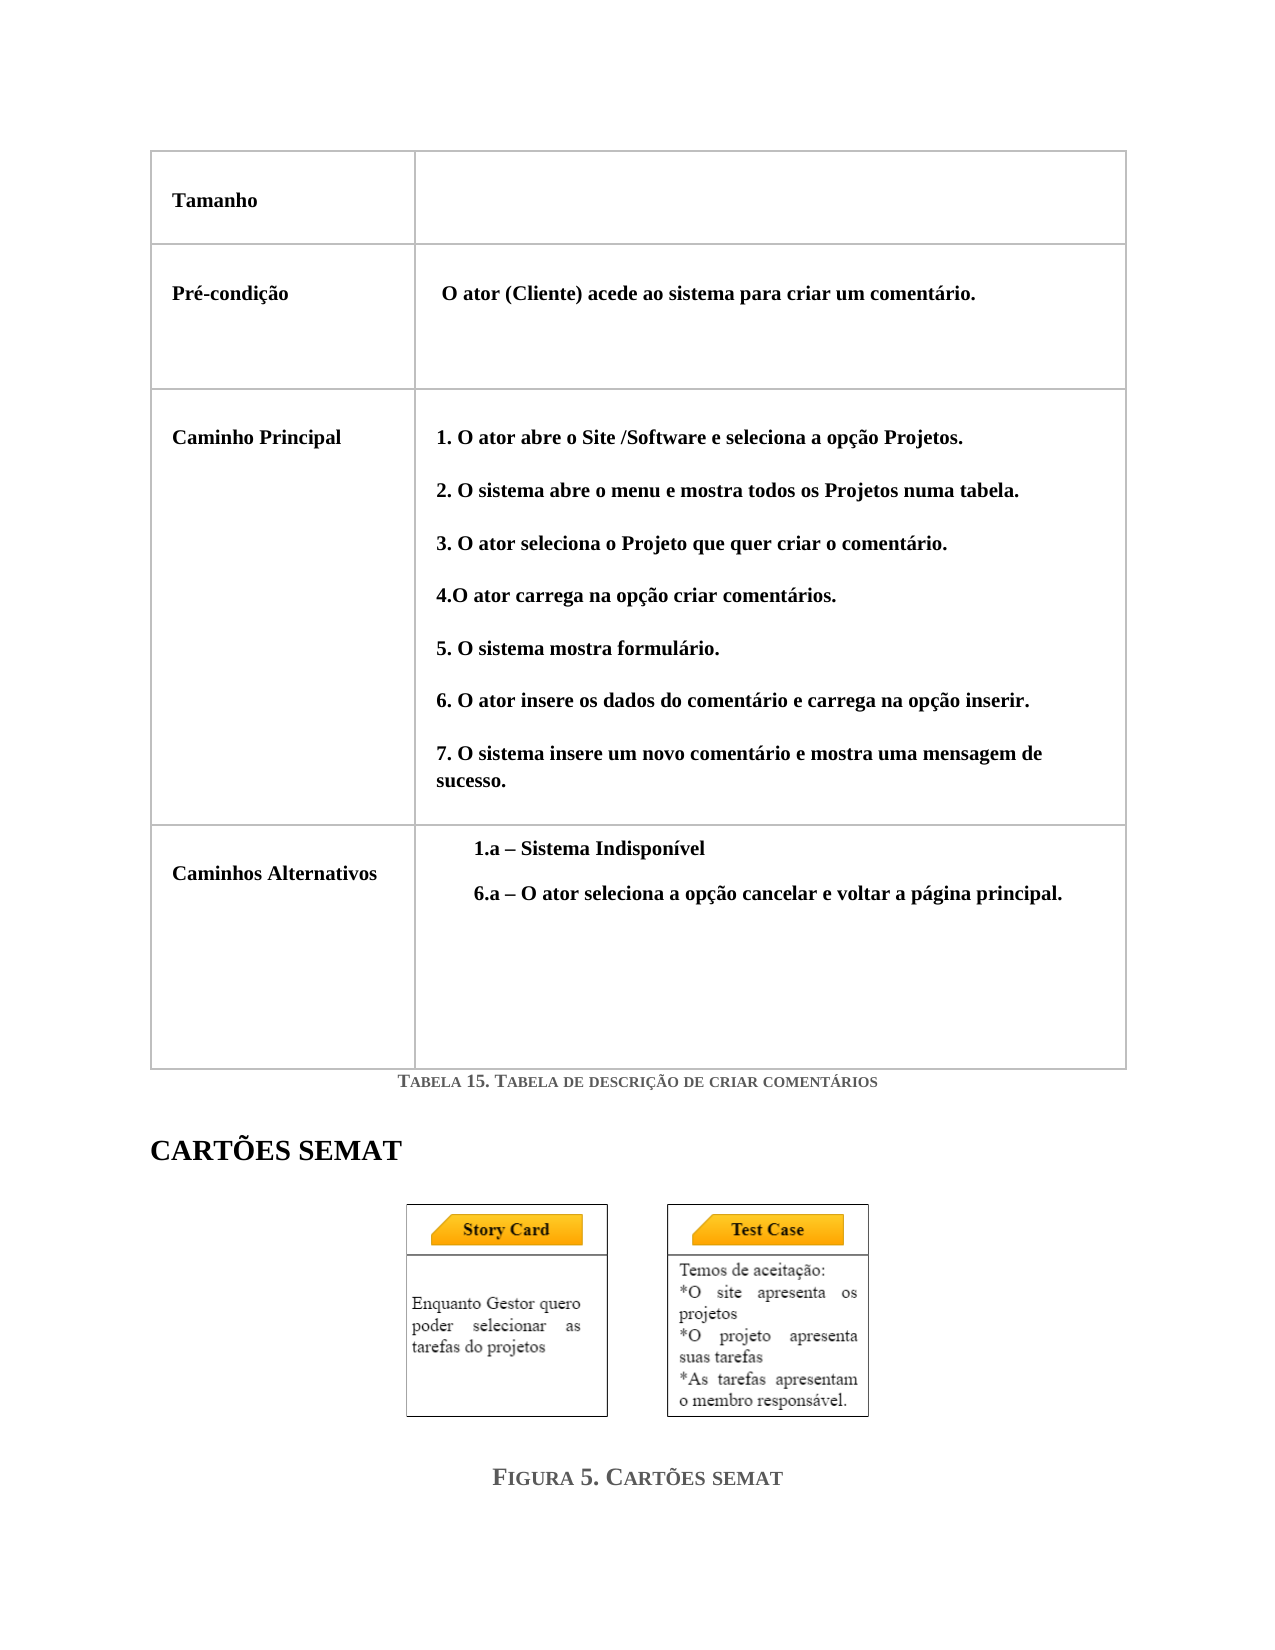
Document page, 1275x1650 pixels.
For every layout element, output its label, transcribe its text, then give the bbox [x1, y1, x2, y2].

table_cell 1. O ator abre o Site /Software e seleciona a opção Projetos. 2. O sistema abre o menu e mostra todos os Projetos numa tabela. 3. O ator seleciona o Projeto que quer criar o comentário. 4.O ator carrega na opção criar comentários. 5. O sistema mostra formulário. 6. O ator insere os dados do comentário e carrega na opção inserir. 7. O sistema insere um novo comentário e mostra uma mensagem de sucesso. [416, 390, 1125, 824]
subtitle CARTÕES SEMAT [150, 1133, 1125, 1167]
table_cell Caminho Principal [152, 390, 414, 824]
table_cell Pré-condição [152, 245, 414, 388]
table_cell [416, 152, 1125, 243]
table_cell O ator (Cliente) acede ao sistema para criar um comentário. [416, 245, 1125, 388]
table_cell Tamanho [152, 152, 414, 243]
text Figura 5. Cartões semat [150, 1462, 1125, 1490]
picture [406, 1204, 869, 1417]
table_cell Caminhos Alternativos [152, 826, 414, 1068]
table_cell 1.a – Sistema Indisponível 6.a – O ator seleciona a opção cancelar e voltar a página principal. [416, 826, 1125, 1068]
text Tabela 15. Tabela de descrição de criar comentários [150, 1070, 1125, 1092]
